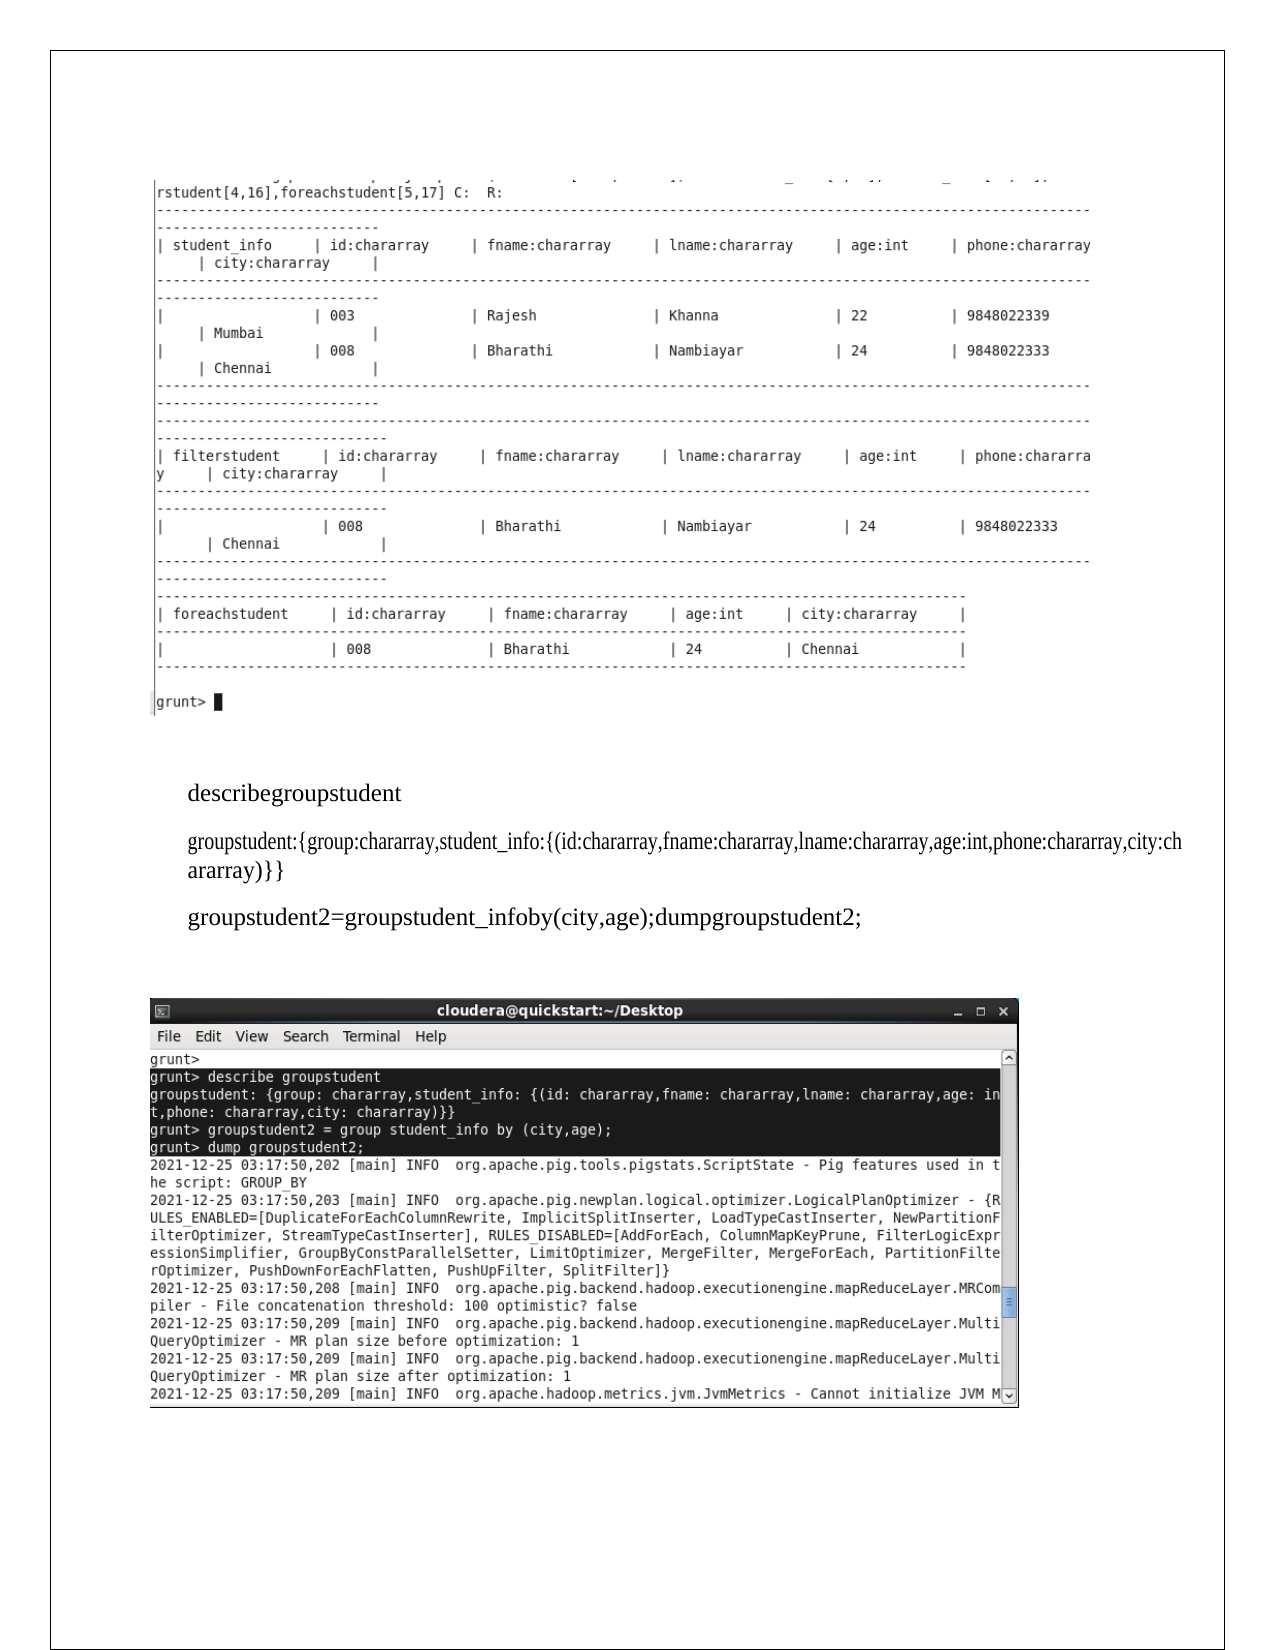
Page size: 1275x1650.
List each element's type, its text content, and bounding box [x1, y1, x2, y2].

text describegroupstudent [187, 778, 1217, 807]
picture [150, 998, 1019, 1408]
picture [150, 180, 1091, 716]
text groupstudent2=groupstudent_infoby(city,age);dumpgroupstudent2; [187, 902, 1217, 931]
text groupstudent:{group:chararray,student_info:{(id:chararray,fname:chararray,lname:chararray,age:int,phone:chararray,city:ch ararray)}} [187, 826, 1217, 884]
